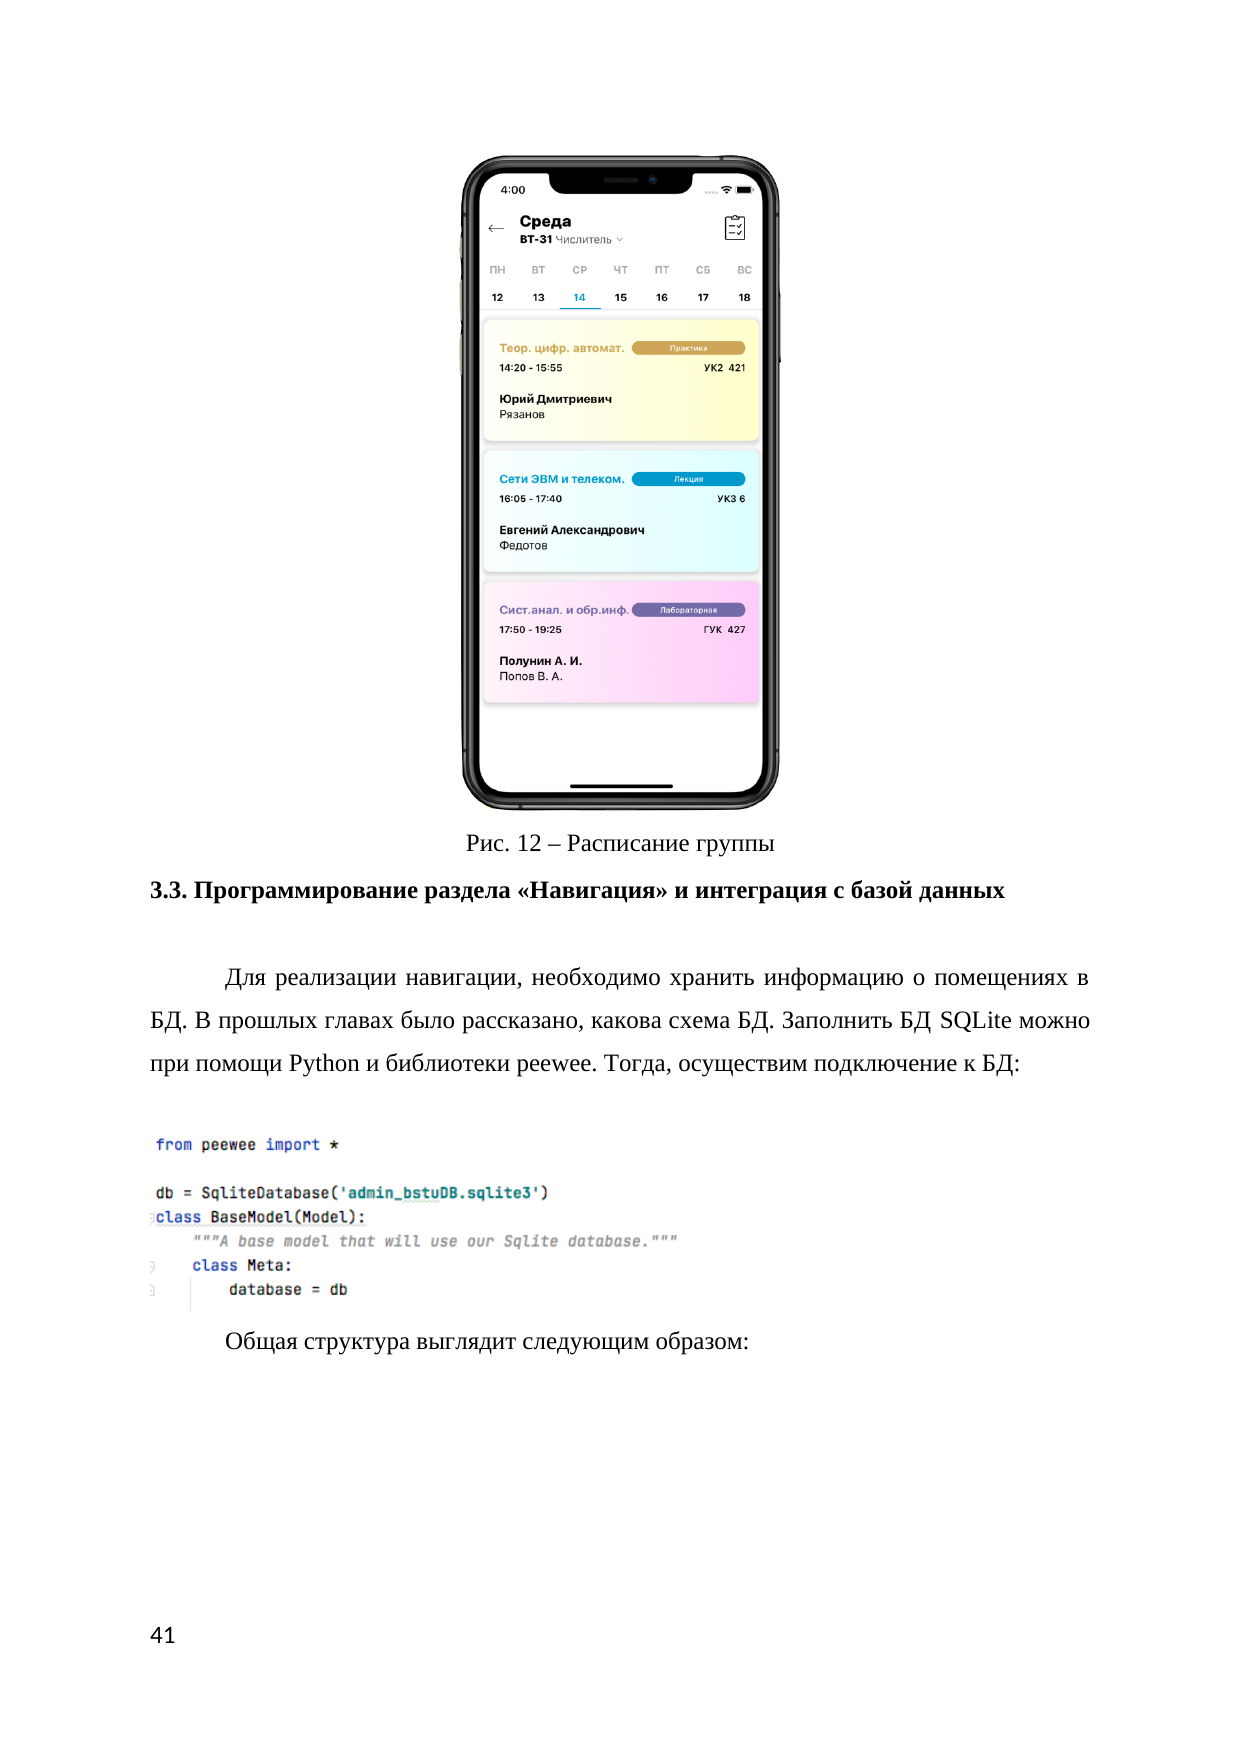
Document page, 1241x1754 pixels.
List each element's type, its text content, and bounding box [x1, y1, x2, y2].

text Рис. 12 – Расписание группы [150, 828, 1090, 857]
text Общая структура выглядит следующим образом: [150, 1326, 1090, 1354]
picture [459, 150, 782, 814]
text Для реализации навигации, необходимо хранить информацию о помещениях в БД. В прошлых главах было рассказано, какова схема БД. Заполнить БД SQLite можно при помощи Python и библиотеки peewee. Тогда, осуществим подключение к БД: [150, 962, 1090, 1077]
subtitle 3.3. Программирование раздела «Навигация» и интеграция с базой данных [150, 876, 1090, 904]
picture [150, 1134, 688, 1311]
